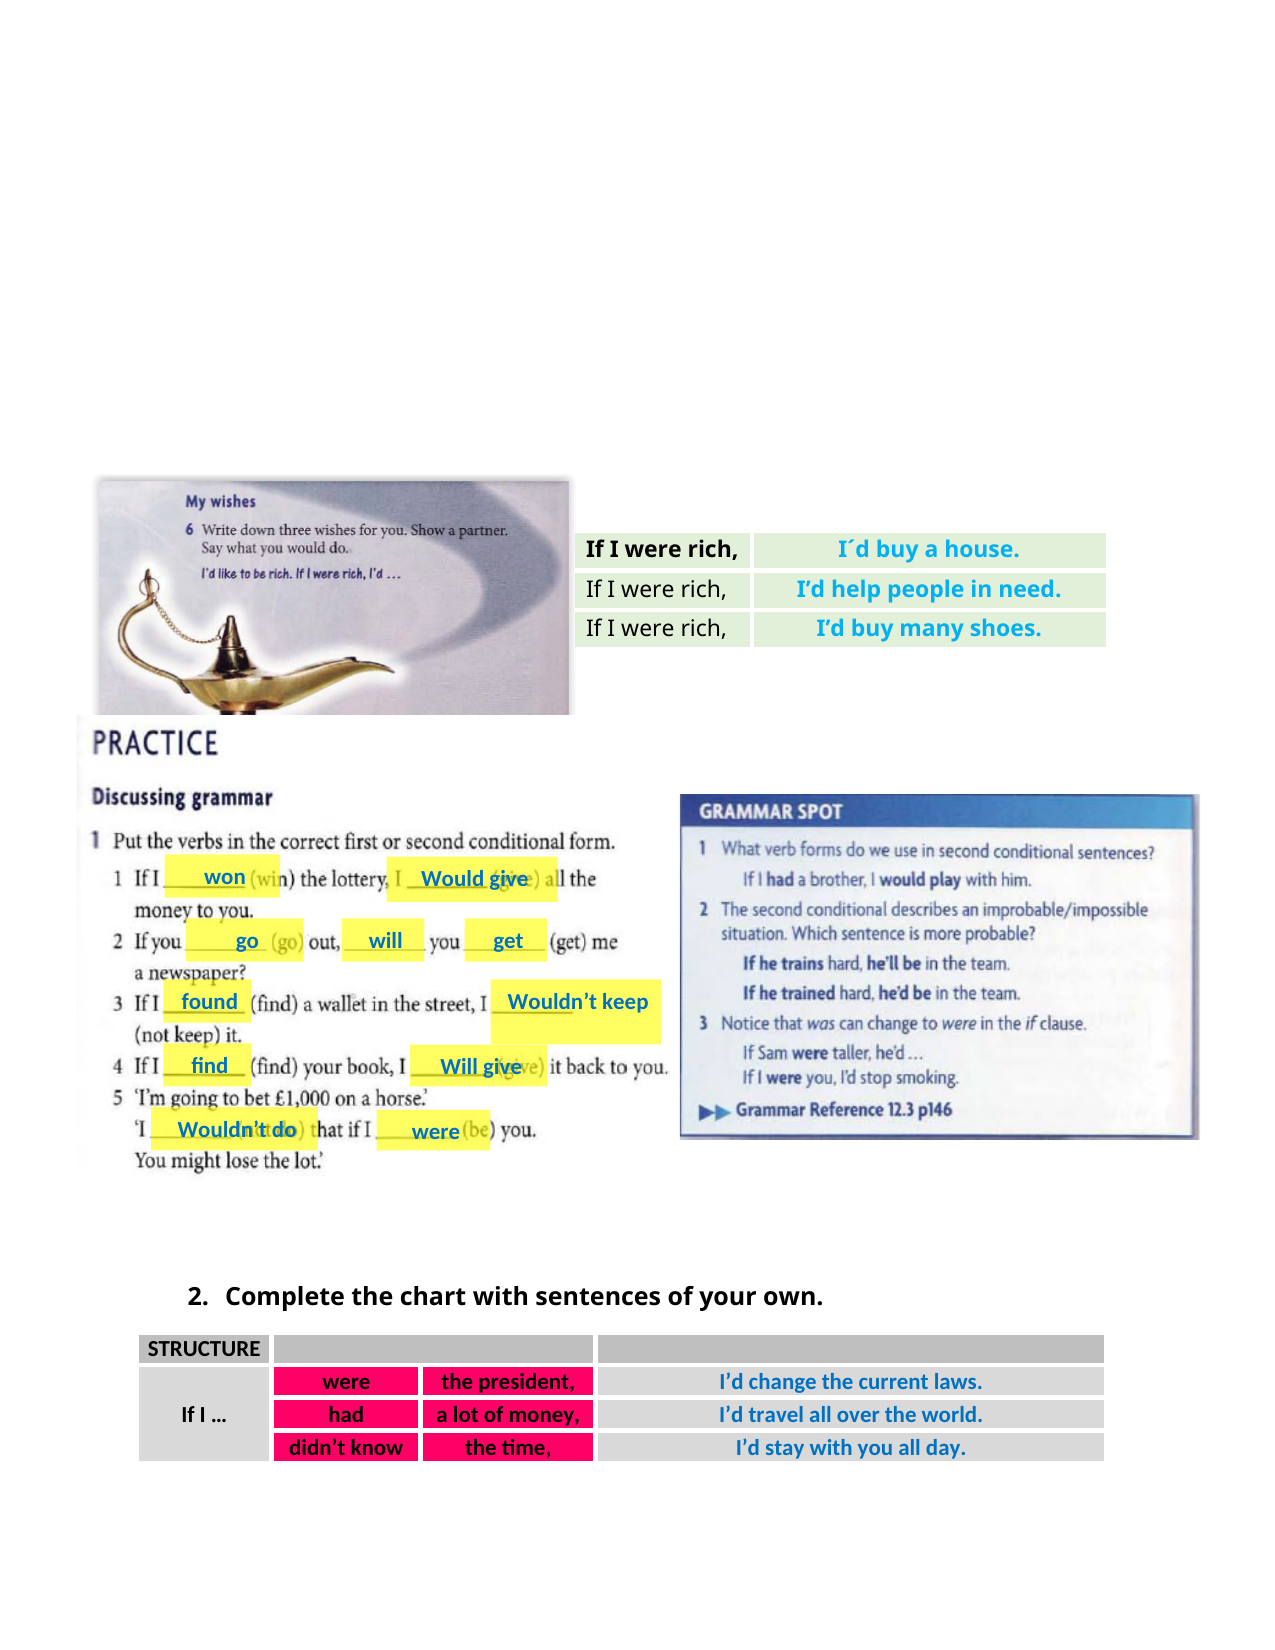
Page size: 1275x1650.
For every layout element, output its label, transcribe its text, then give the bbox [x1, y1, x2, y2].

table_cell the time, [423, 1433, 593, 1461]
table_cell were [274, 1367, 418, 1395]
table_cell didn’t know [274, 1433, 418, 1461]
table_cell had [274, 1400, 418, 1428]
table_cell a lot of money, [423, 1400, 593, 1428]
table_cell I’d change the current laws. [598, 1367, 1104, 1395]
table_cell I’d travel all over the world. [598, 1400, 1104, 1428]
table_header [274, 1335, 593, 1363]
table_cell If I were rich, [575, 612, 750, 647]
table_cell If I were rich, [575, 573, 750, 608]
table_header If I were rich, [575, 533, 750, 568]
table_header I´d buy a house. [754, 533, 1106, 568]
table_header [598, 1335, 1104, 1363]
picture [76, 472, 1201, 1181]
table_cell I’d stay with you all day. [598, 1433, 1104, 1461]
table_cell I’d help people in need. [754, 573, 1106, 608]
table_header STRUCTURE [139, 1335, 269, 1363]
list Complete the chart with sentences of your own. [187, 1279, 1125, 1313]
table_cell I’d buy many shoes. [754, 612, 1106, 647]
table_cell If I … [139, 1367, 269, 1461]
table_cell the president, [423, 1367, 593, 1395]
